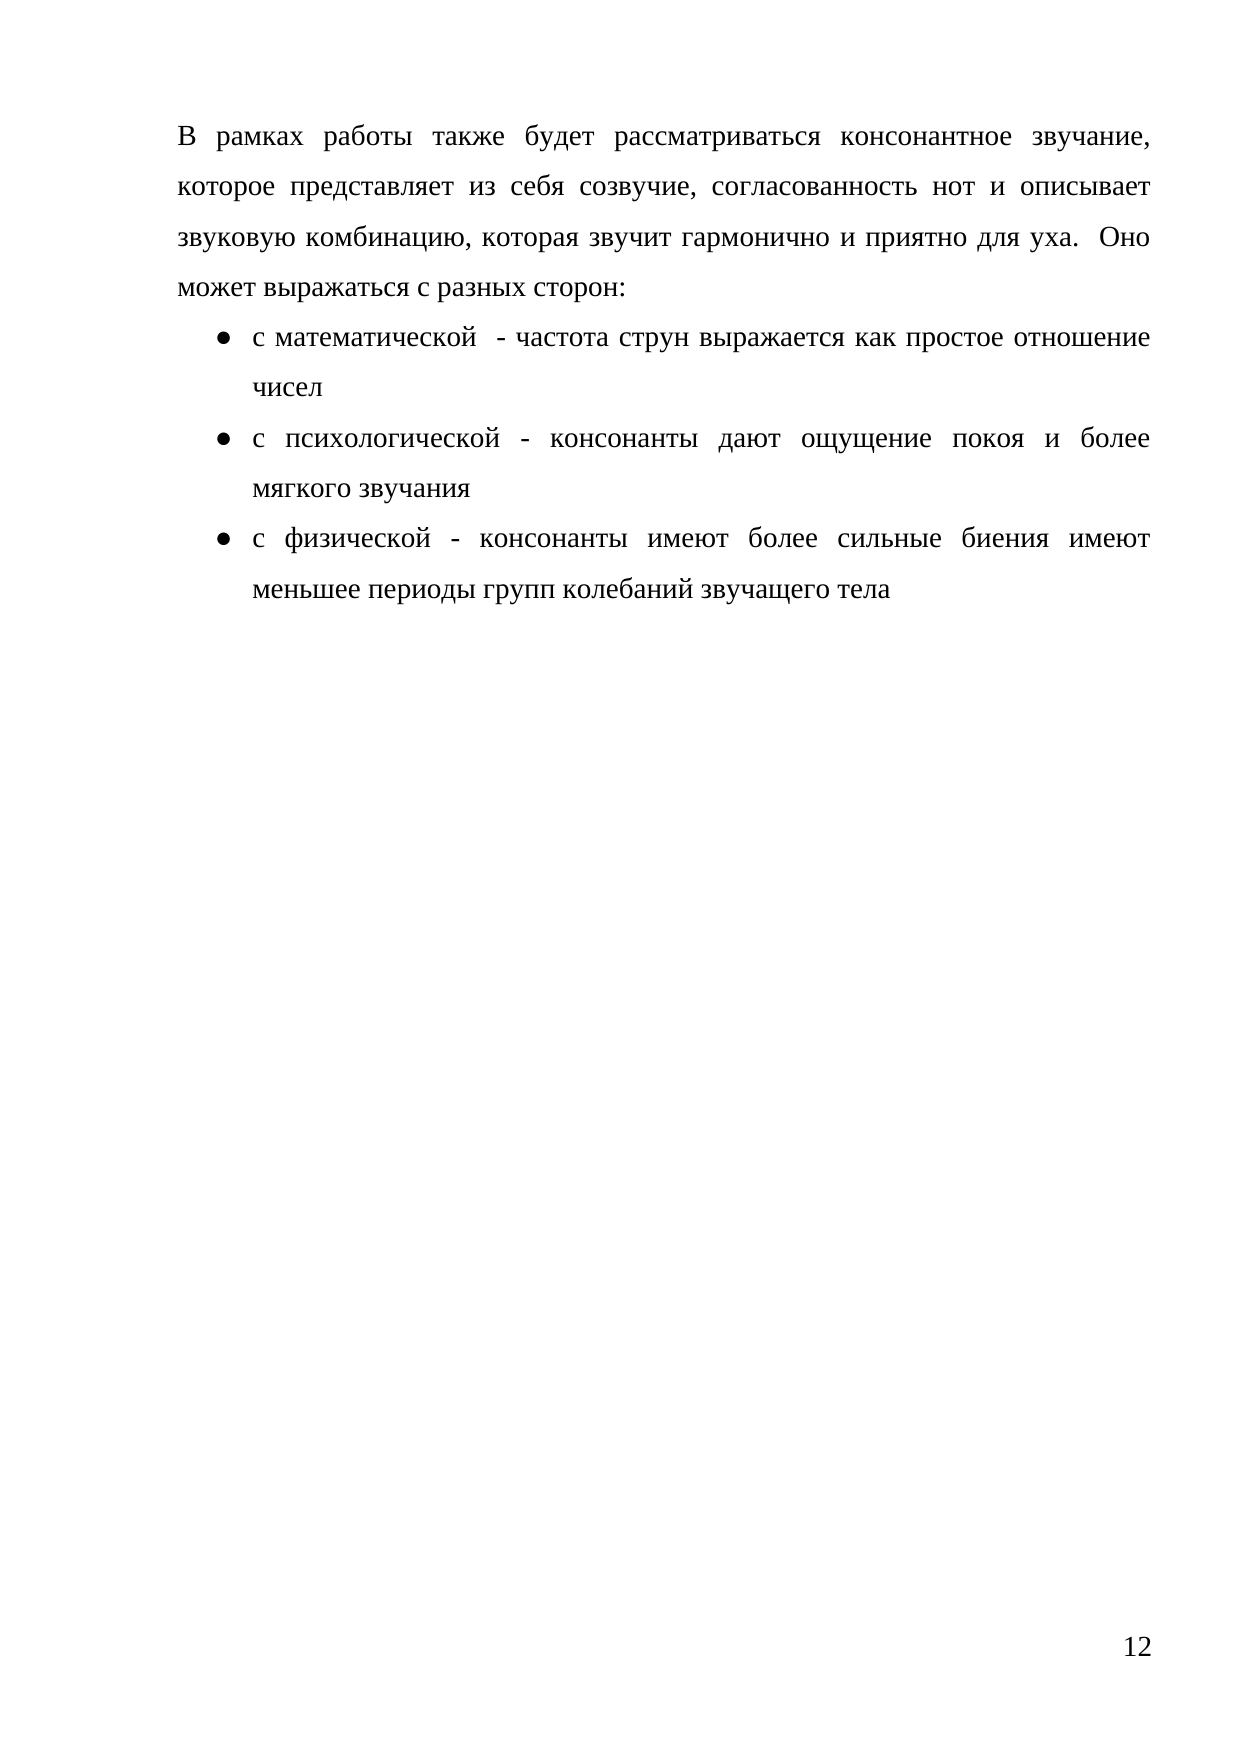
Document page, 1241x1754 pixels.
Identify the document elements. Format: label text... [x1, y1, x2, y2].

list с физической - консонанты имеют более сильные биения имеют меньшее периоды групп колебаний звучащего тела [214, 521, 1152, 604]
list с психологической - консонанты дают ощущение покоя и более мягкого звучания [214, 420, 1152, 504]
text В рамках работы также будет рассматриваться консонантное звучание, которое представляет из себя созвучие, согласованность нот и описывает звуковую комбинацию, которая звучит гармонично и приятно для уха. Оно может выражаться с разных сторон: [177, 118, 1152, 302]
list с математической - частота струн выражается как простое отношение чисел [214, 319, 1152, 403]
